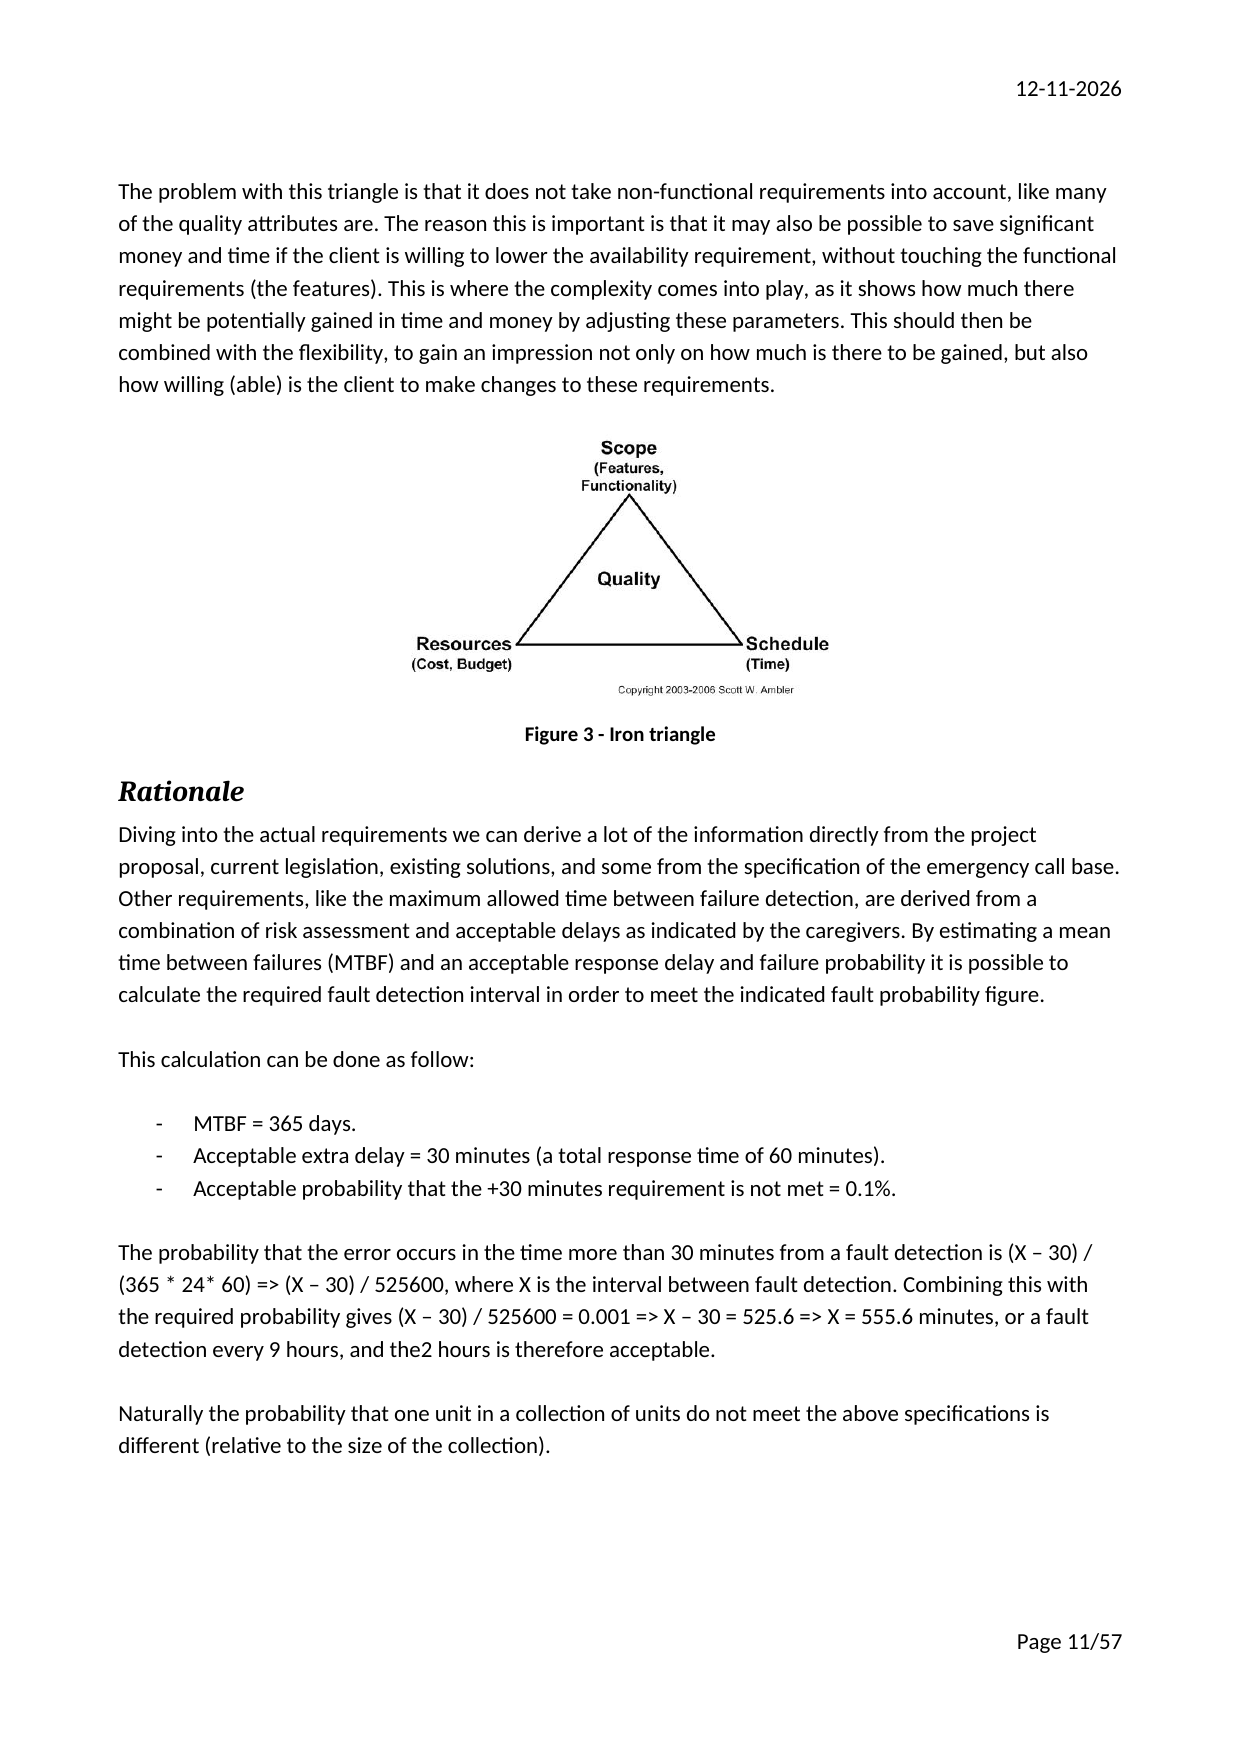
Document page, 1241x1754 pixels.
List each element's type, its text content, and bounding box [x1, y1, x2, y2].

list Acceptable extra delay = 30 minutes (a total response time of 60 minutes). [156, 1142, 1122, 1169]
text The problem with this triangle is that it does not take non-functional requirements into account, like many of the quality attributes are. The reason this is important is that it may also be possible to save significant money and time if the client is willing to lower the availability requirement, without touching the functional requirements (the features). This is where the complexity comes into play, as it shows how much there might be potentially gained in time and money by adjusting these parameters. This should then be combined with the flexibility, to gain an impression not only on how much is there to be gained, but also how willing (able) is the client to make changes to these requirements. [118, 177, 1122, 398]
text Figure 3 - Iron triangle [118, 721, 1122, 746]
text Naturally the probability that one unit in a collection of units do not meet the above specifications is different (relative to the size of the collection). [118, 1399, 1122, 1459]
list MTBF = 365 days. [156, 1109, 1122, 1137]
subtitle Rationale [118, 775, 1122, 808]
list Acceptable probability that the +30 minutes requirement is not met = 0.1%. [156, 1174, 1122, 1202]
text Diving into the actual requirements we can derive a lot of the information directly from the project proposal, current legislation, existing solutions, and some from the specification of the emergency call base. Other requirements, like the maximum allowed time between failure detection, are derived from a combination of risk assessment and acceptable delays as indicated by the caregivers. By estimating a mean time between failures (MTBF) and an acceptable response delay and failure probability it is possible to calculate the required fault detection interval in order to meet the indicated fault probability figure. [118, 820, 1122, 1009]
text This calculation can be done as follow: [118, 1045, 1122, 1073]
text The probability that the error occurs in the time more than 30 minutes from a fault detection is (X – 30) / (365 * 24* 60) => (X – 30) / 525600, where X is the interval between fault detection. Combining this with the required probability gives (X – 30) / 525600 = 0.001 => X – 30 = 525.6 => X = 555.6 minutes, or a fault detection every 9 hours, and the2 hours is therefore acceptable. [118, 1238, 1122, 1363]
picture [411, 434, 829, 696]
